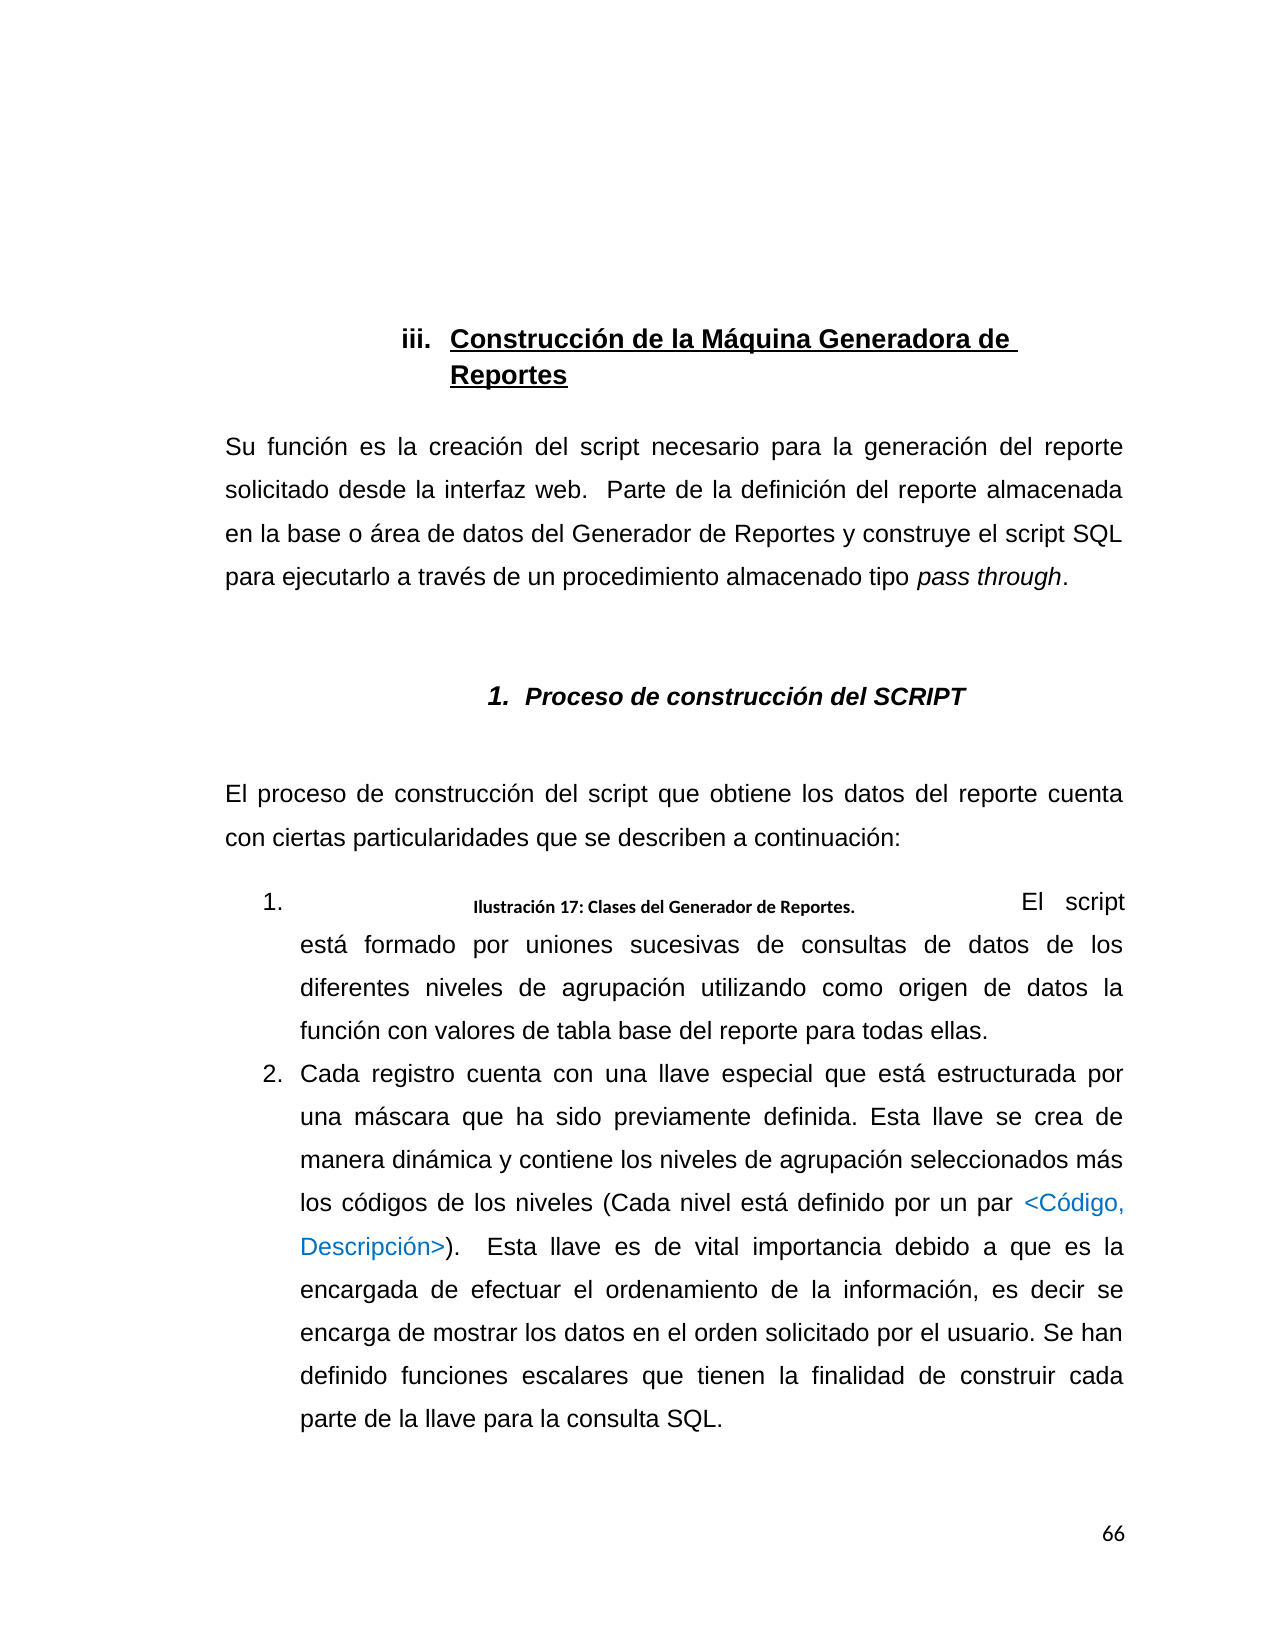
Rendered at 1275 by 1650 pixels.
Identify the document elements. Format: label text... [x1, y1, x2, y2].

subtitle Proceso de construcción del SCRIPT [487, 679, 1125, 711]
list El script está formado por uniones sucesivas de consultas de datos de los diferentes niveles de agrupación utilizando como origen de datos la función con valores de tabla base del reporte para todas ellas. [262, 887, 1125, 1045]
text El proceso de construcción del script que obtiene los datos del reporte cuenta con ciertas particularidades que se describen a continuación: [225, 779, 1125, 851]
list Cada registro cuenta con una llave especial que está estructurada por una máscara que ha sido previamente definida. Esta llave se crea de manera dinámica y contiene los niveles de agrupación seleccionados más los códigos de los niveles (Cada nivel está definido por un par <Código, Descripción>). Esta llave es de vital importancia debido a que es la encargada de efectuar el ordenamiento de la información, es decir se encarga de mostrar los datos en el orden solicitado por el usuario. Se han definido funciones escalares que tienen la finalidad de construir cada parte de la llave para la consulta SQL. [262, 1059, 1125, 1433]
subtitle Construcción de la Máquina Generadora de Reportes [431, 323, 1125, 390]
text Su función es la creación del script necesario para la generación del reporte solicitado desde la interfaz web. Parte de la definición del reporte almacenada en la base o área de datos del Generador de Reportes y construye el script SQL para ejecutarlo a través de un procedimiento almacenado tipo pass through. [225, 432, 1125, 591]
